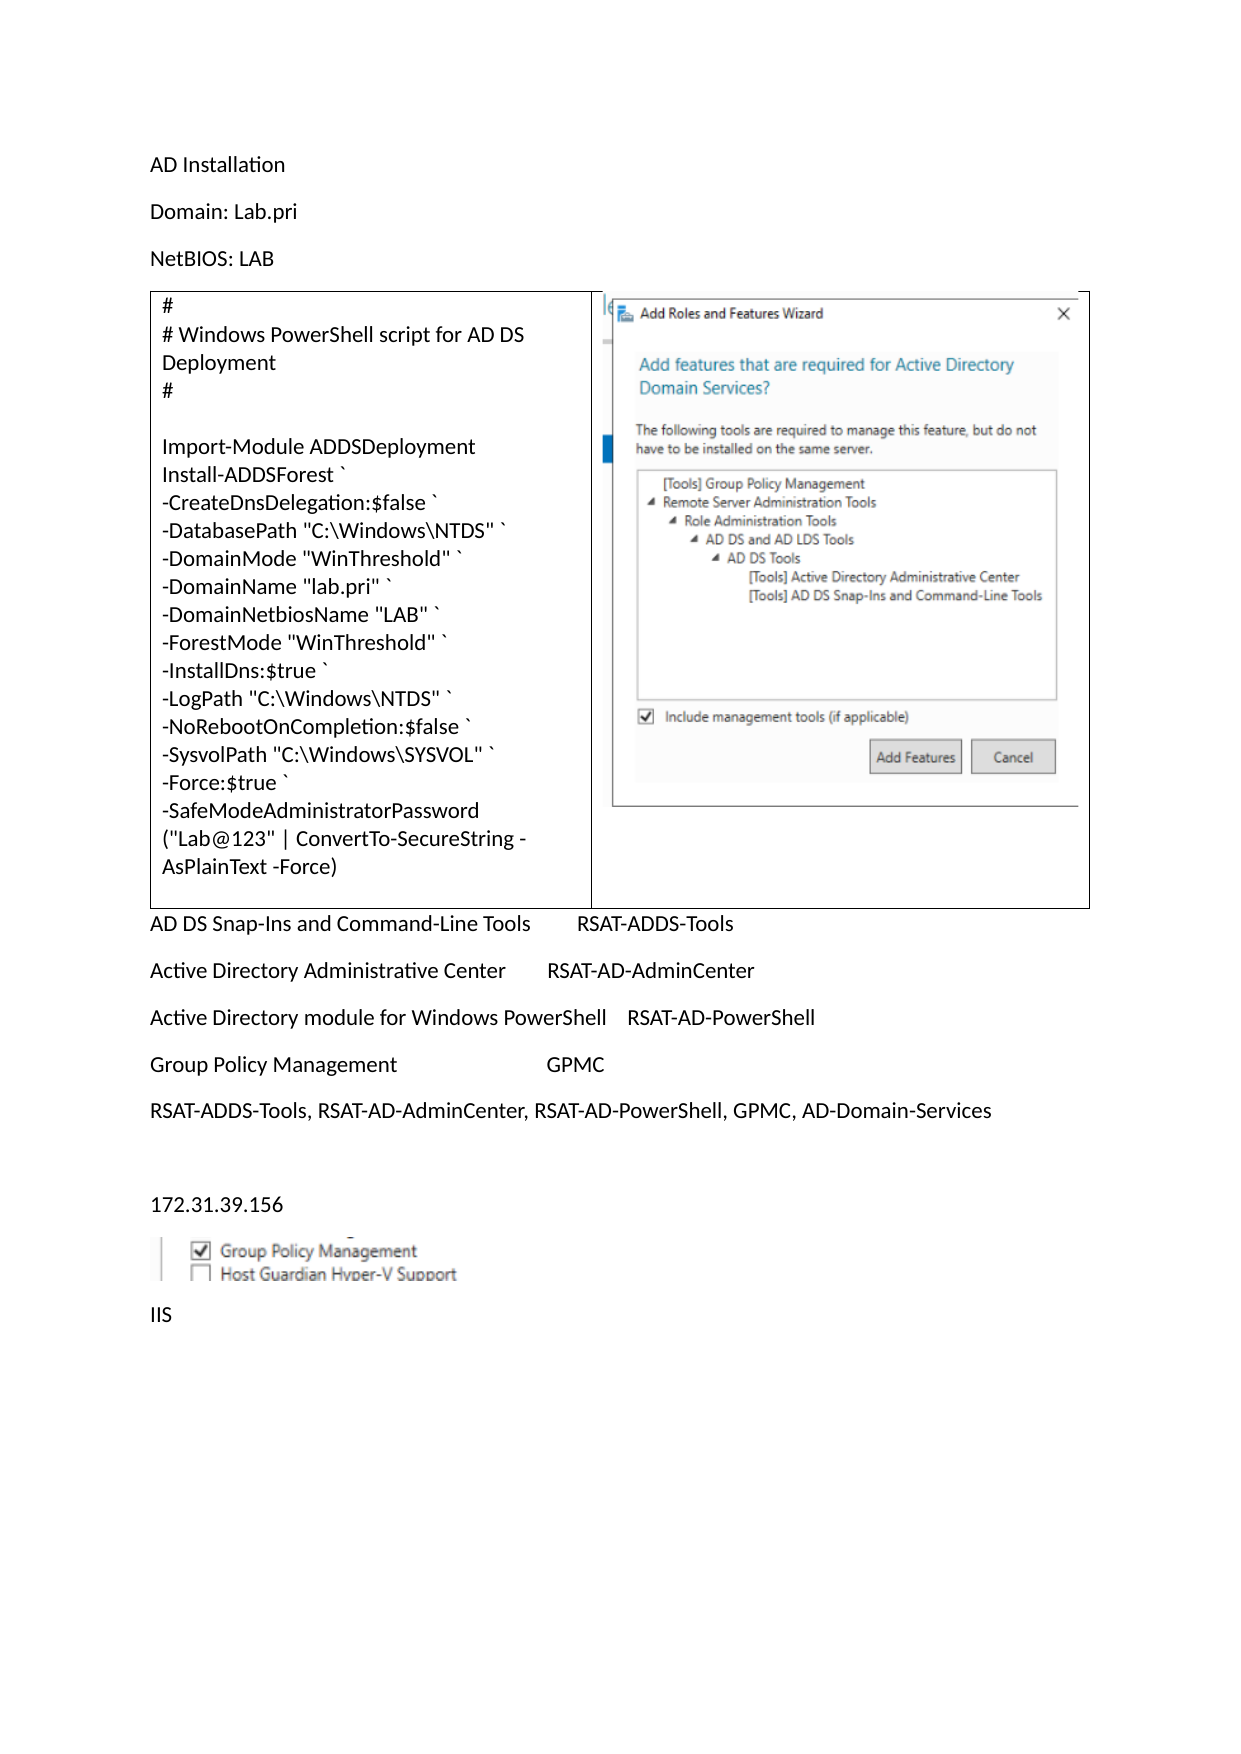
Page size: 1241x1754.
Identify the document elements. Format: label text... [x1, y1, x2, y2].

text RSAT-ADDS-Tools, RSAT-AD-AdminCenter, RSAT-AD-PowerShell, GPMC, AD-Domain-Services [150, 1097, 1090, 1125]
text AD Installation [150, 150, 1090, 178]
text Active Directory Administrative Center RSAT-AD-AdminCenter [150, 956, 1090, 984]
text IIS [150, 1300, 1090, 1328]
table_header [592, 292, 1089, 908]
picture [150, 1237, 460, 1281]
text Active Directory module for Windows PowerShell RSAT-AD-PowerShell [150, 1003, 1090, 1031]
text NetBIOS: LAB [150, 244, 1090, 272]
text Domain: Lab.pri [150, 197, 1090, 225]
picture [602, 291, 1079, 807]
table_header # # Windows PowerShell script for AD DS Deployment # Import-Module ADDSDeployment Install-ADDSForest ` -CreateDnsDelegation:$false ` -DatabasePath "C:\Windows\NTDS" ` -DomainMode "WinThreshold" ` -DomainName "lab.pri" ` -DomainNetbiosName "LAB" ` -ForestMode "WinThreshold" ` -InstallDns:$true ` -LogPath "C:\Windows\NTDS" ` -NoRebootOnCompletion:$false ` -SysvolPath "C:\Windows\SYSVOL" ` -Force:$true ` -SafeModeAdministratorPassword ("Lab@123" | ConvertTo-SecureString -AsPlainText -Force) [151, 292, 591, 908]
text AD DS Snap-Ins and Command-Line Tools RSAT-ADDS-Tools [150, 909, 1090, 937]
text Group Policy Management GPMC [150, 1050, 1090, 1078]
text 172.31.39.156 [150, 1190, 1090, 1218]
